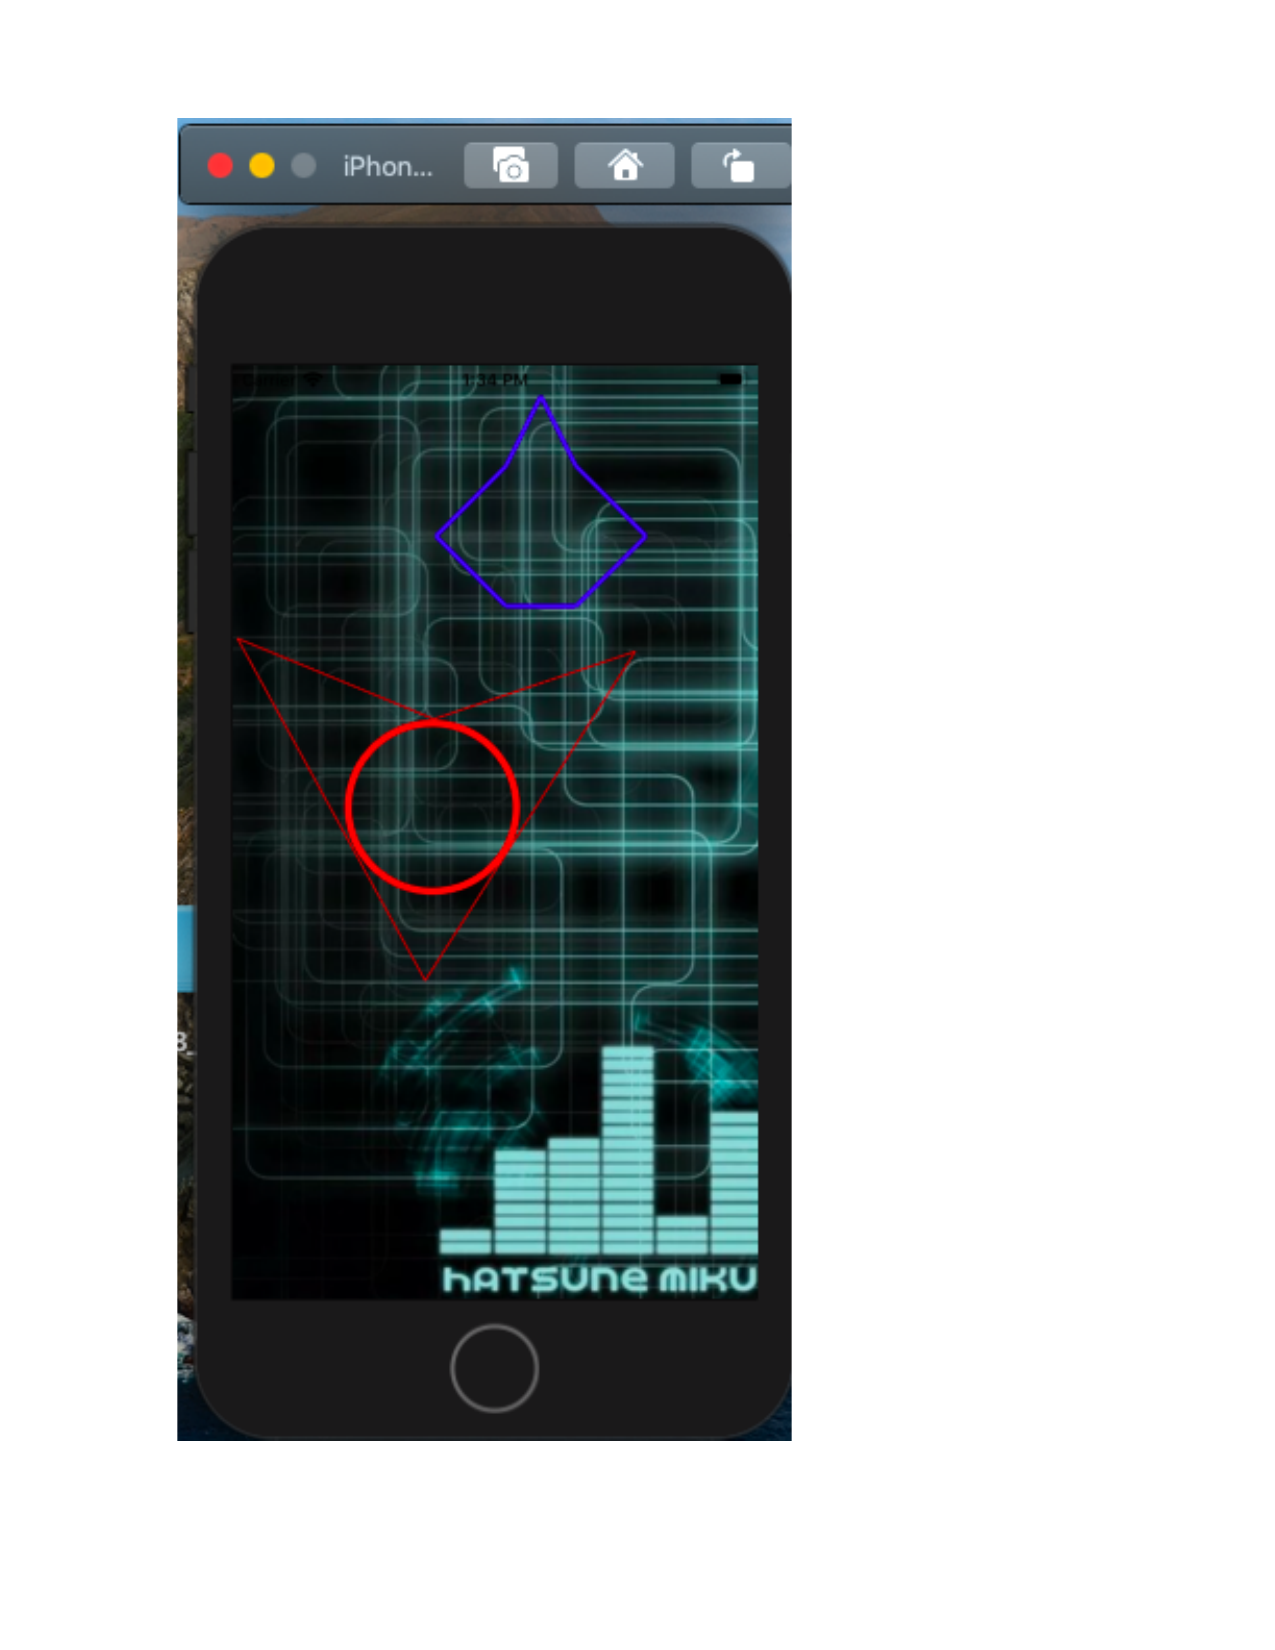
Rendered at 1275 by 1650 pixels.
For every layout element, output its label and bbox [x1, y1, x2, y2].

picture [177, 118, 792, 1441]
